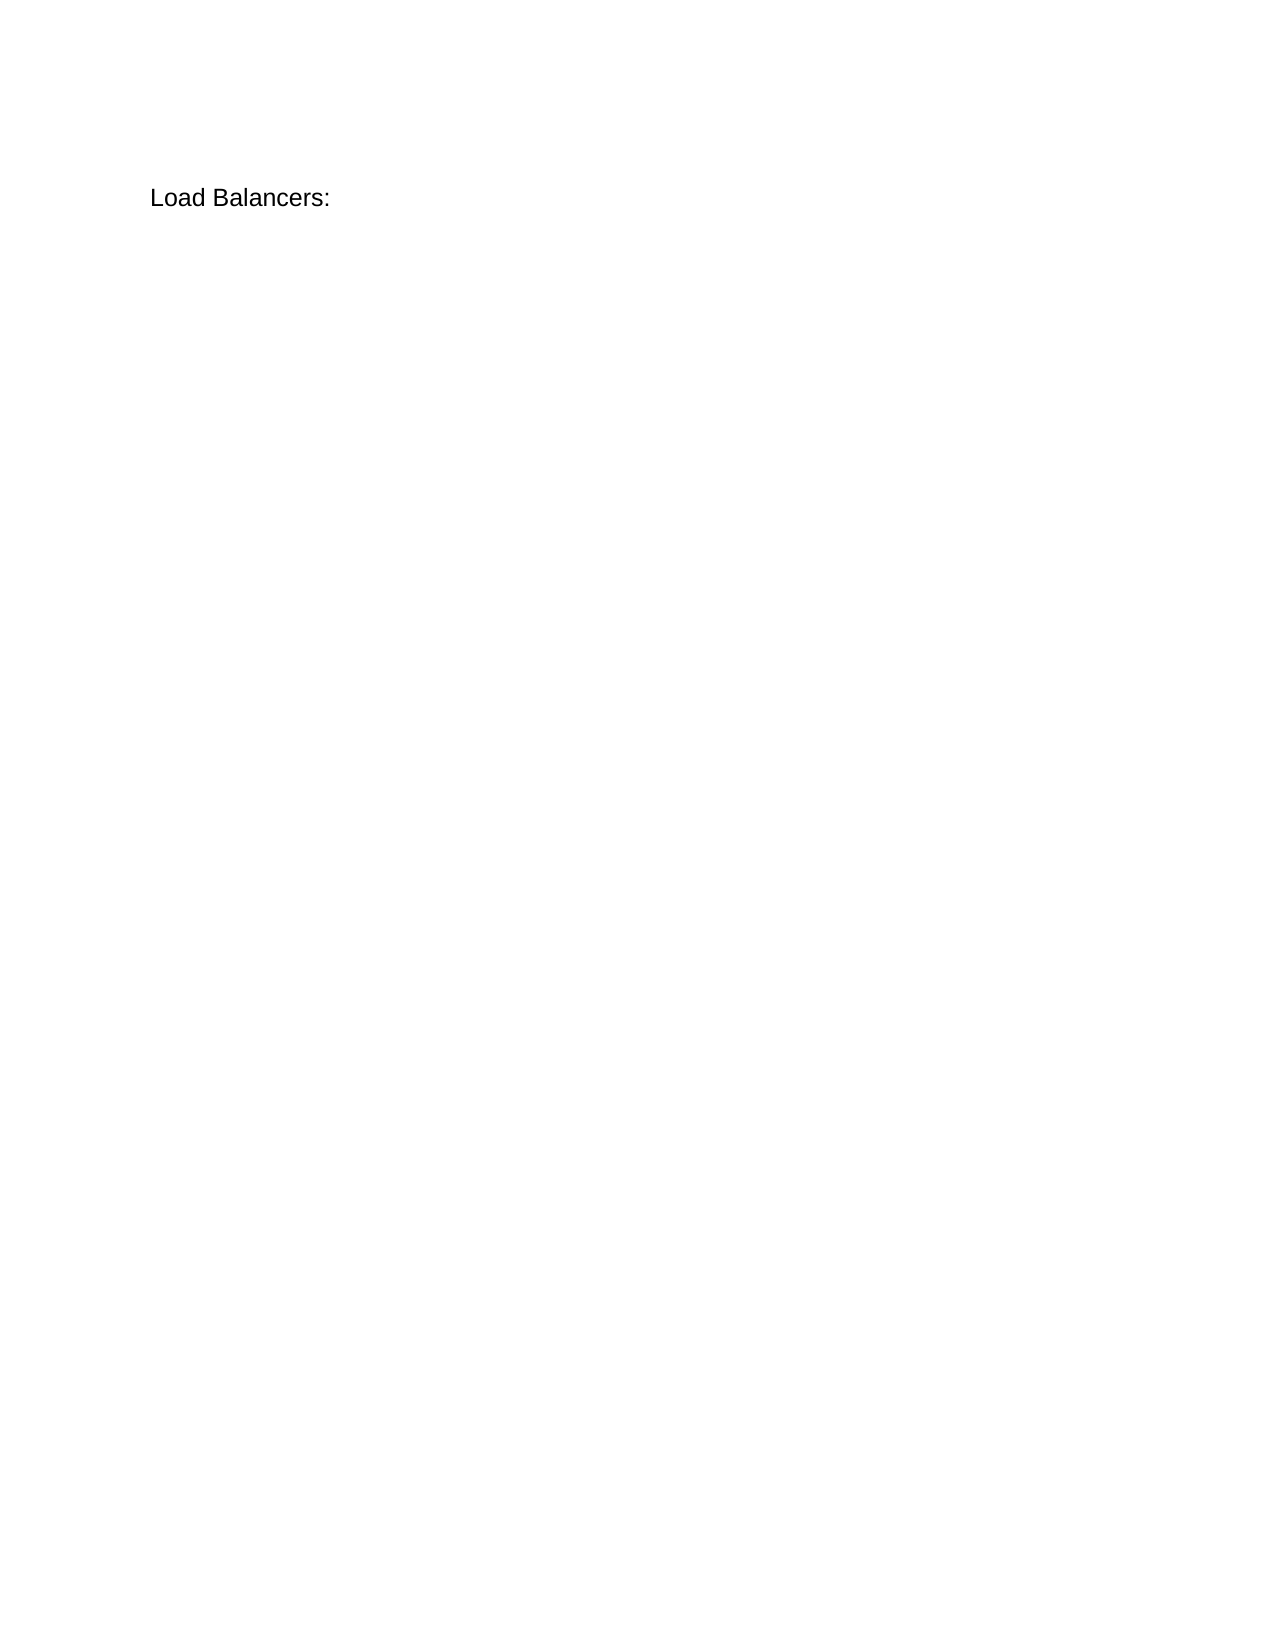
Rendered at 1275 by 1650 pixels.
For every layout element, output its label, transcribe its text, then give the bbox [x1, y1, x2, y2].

text Load Balancers: [150, 183, 1125, 212]
